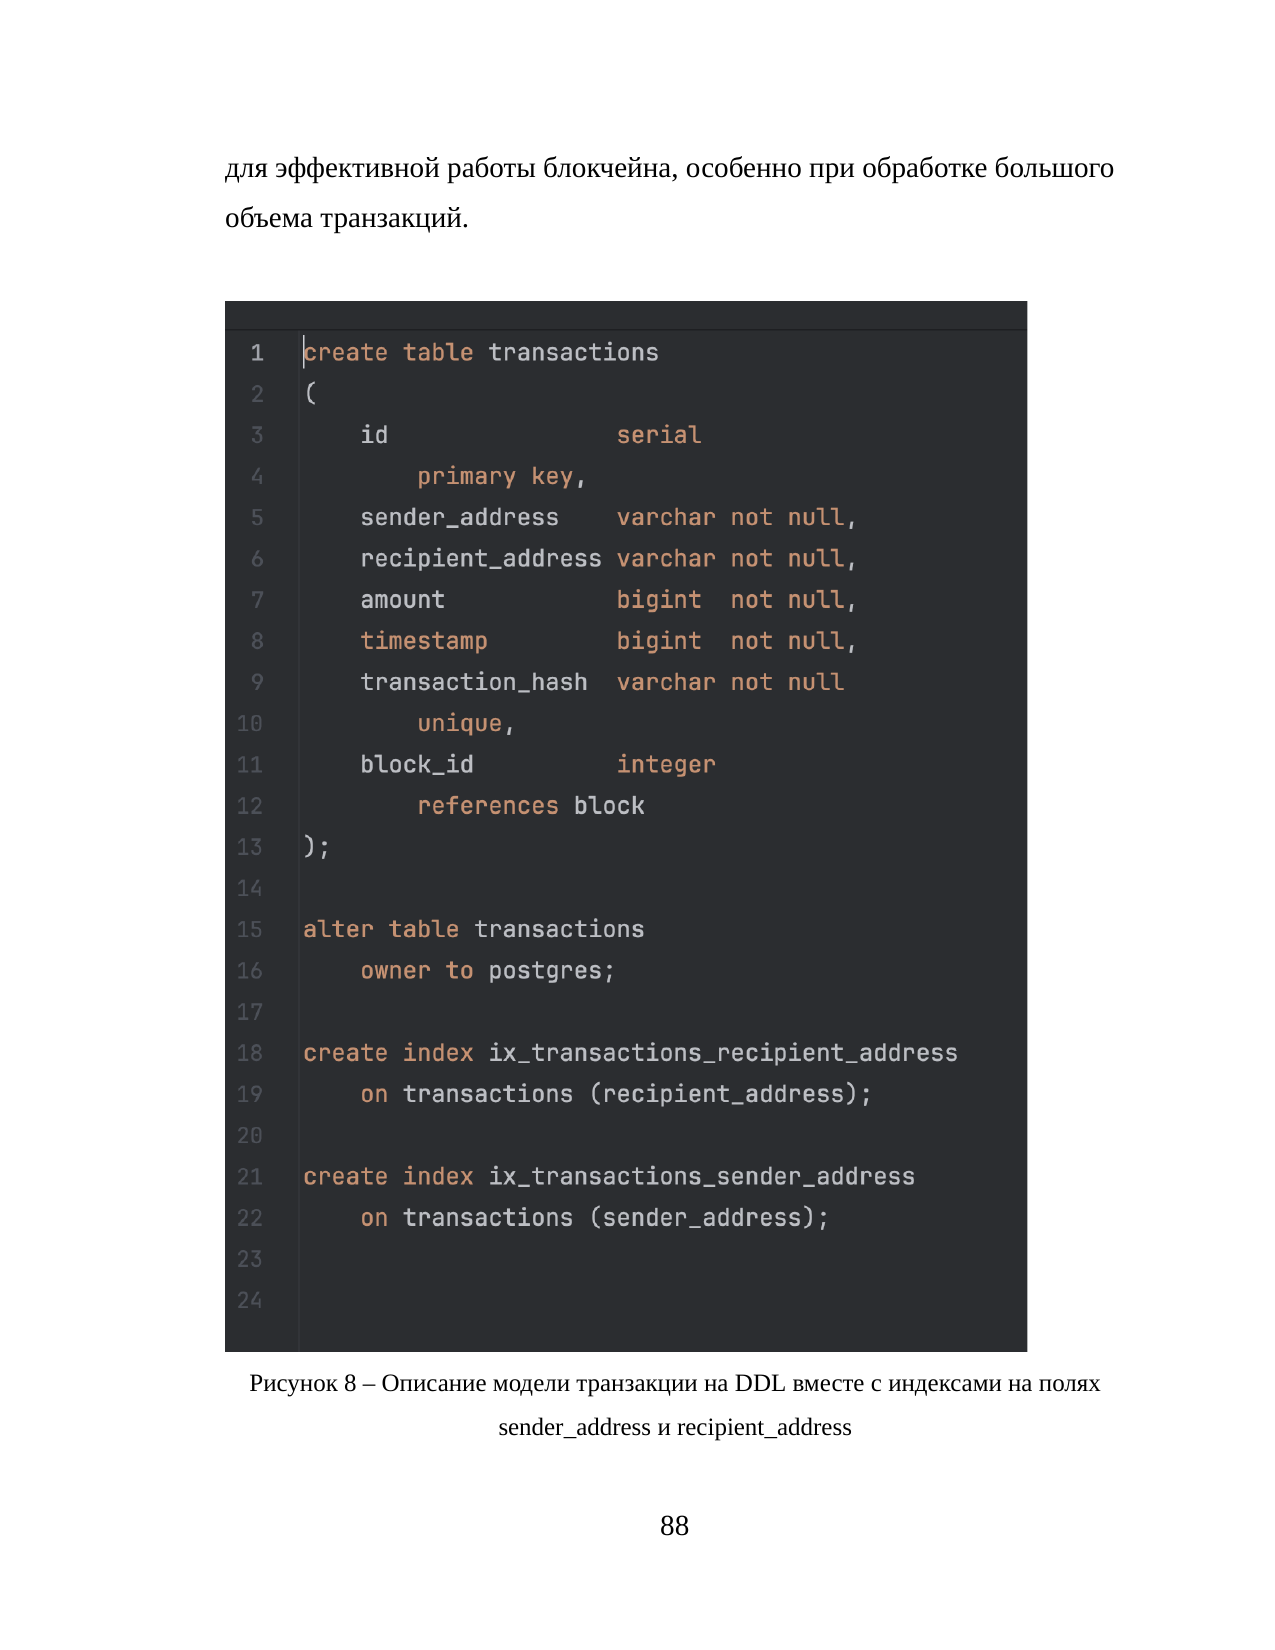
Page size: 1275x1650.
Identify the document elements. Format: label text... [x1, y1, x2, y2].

picture [225, 301, 1028, 1352]
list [225, 150, 1125, 234]
list Рисунок 8 – Описание модели транзакции на DDL вместе с индексами на полях sender_address и recipient_address [225, 1368, 1125, 1440]
